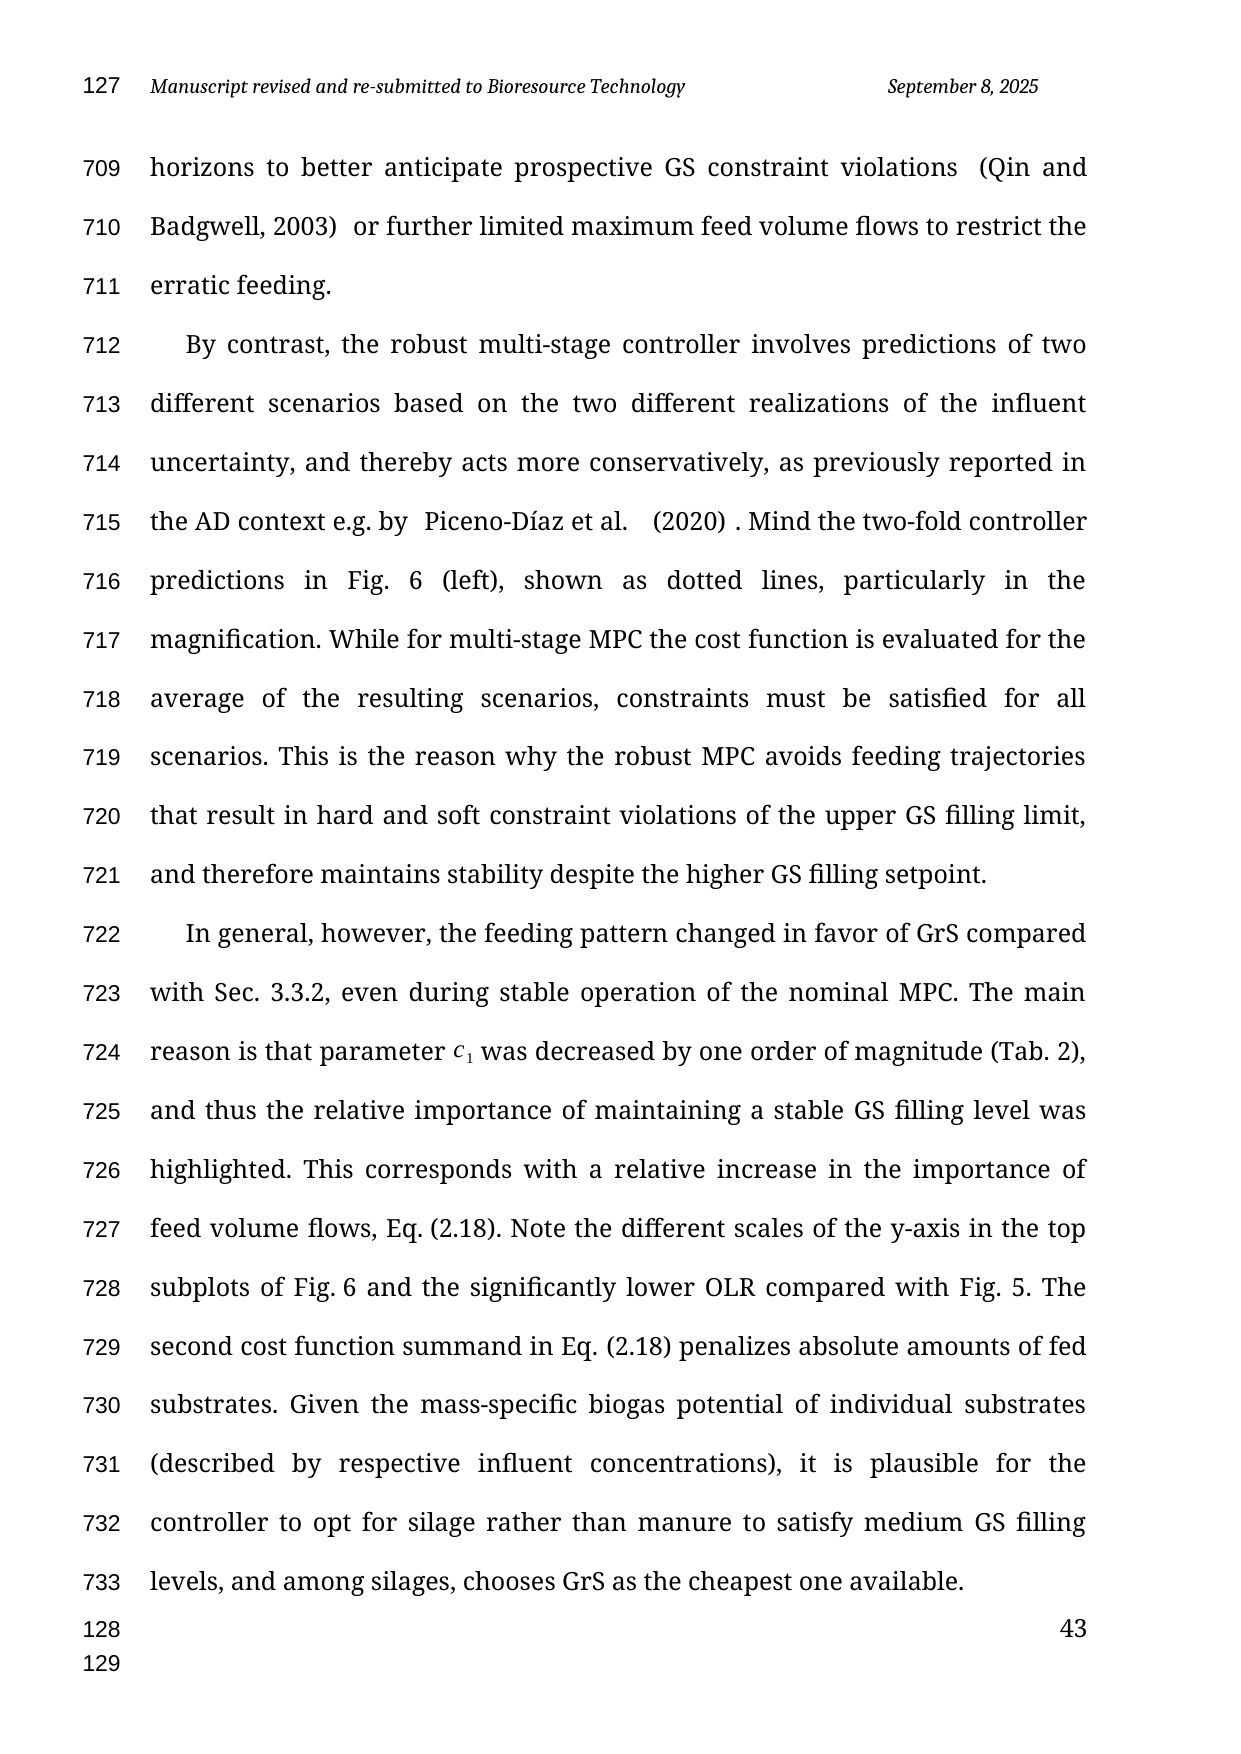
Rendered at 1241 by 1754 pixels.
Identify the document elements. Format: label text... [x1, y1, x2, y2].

text In general, however, the feeding pattern changed in favor of GrS compared with Sec. 3.3.2, even during stable operation of the nominal MPC. The main reason is that parameter was decreased by one order of magnitude (Tab. 2), and thus the relative importance of maintaining a stable GS filling level was highlighted. This corresponds with a relative increase in the importance of feed volume flows, Eq. (2.18). Note the different scales of the y-axis in the top subplots of Fig. 6 and the significantly lower OLR compared with Fig. 5. The second cost function summand in Eq. (2.18) penalizes absolute amounts of fed substrates. Given the mass-specific biogas potential of individual substrates (described by respective influent concentrations), it is plausible for the controller to opt for silage rather than manure to satisfy medium GS filling levels, and among silages, chooses GrS as the cheapest one available. [150, 916, 1087, 1598]
text horizons to better anticipate prospective GS constraint violations or further limited maximum feed volume flows to restrict the erratic feeding. [150, 150, 1087, 302]
text By contrast, the robust multi-stage controller involves predictions of two different scenarios based on the two different realizations of the influent uncertainty, and thereby acts more conservatively, as previously reported in the AD context e.g. by . Mind the two-fold controller predictions in Fig. 6 (left), shown as dotted lines, particularly in the magnification. While for multi-stage MPC the cost function is evaluated for the average of the resulting scenarios, constraints must be satisfied for all scenarios. This is the reason why the robust MPC avoids feeding trajectories that result in hard and soft constraint violations of the upper GS filling limit, and therefore maintains stability despite the higher GS filling setpoint. [150, 327, 1087, 891]
